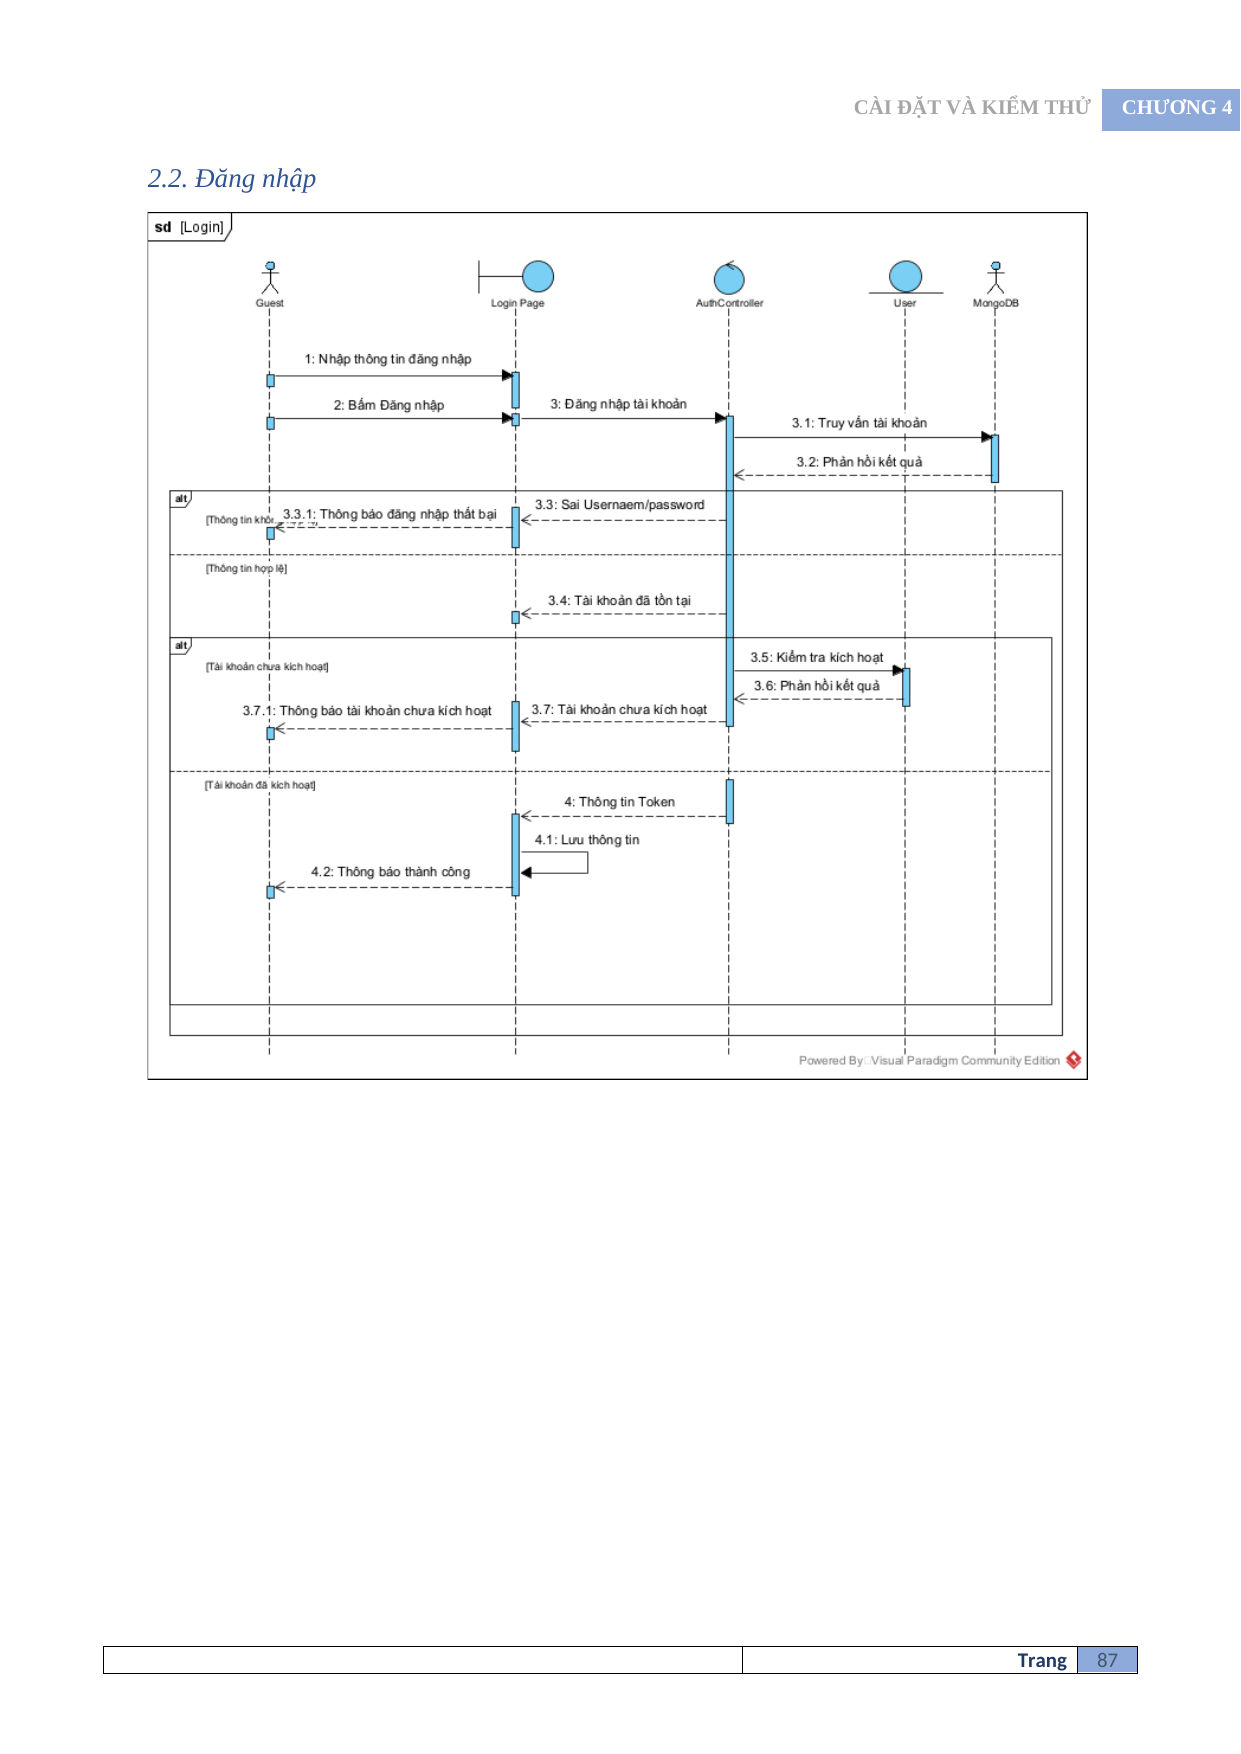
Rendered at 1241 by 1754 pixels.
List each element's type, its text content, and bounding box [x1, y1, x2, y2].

picture [147, 212, 1088, 1080]
subtitle 2.2. Đăng nhập [148, 163, 1122, 194]
